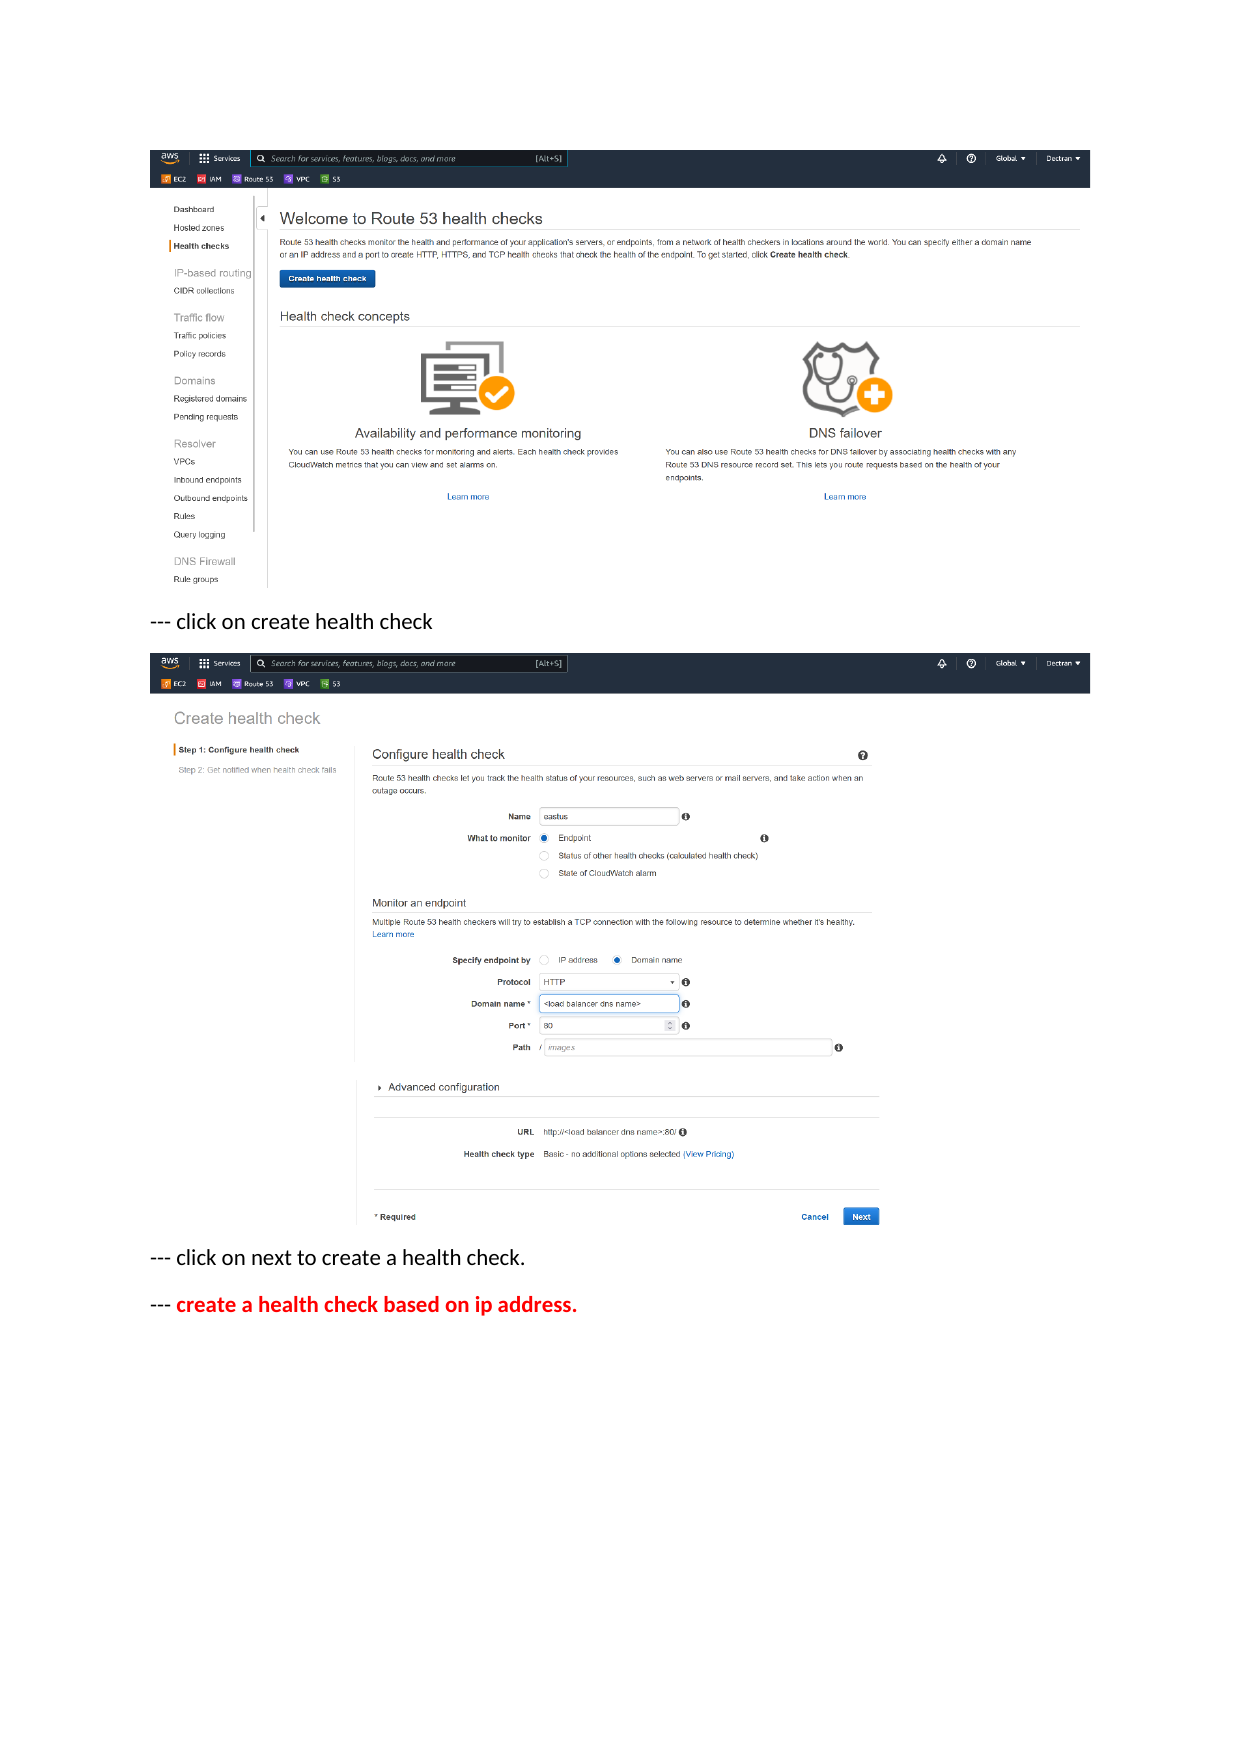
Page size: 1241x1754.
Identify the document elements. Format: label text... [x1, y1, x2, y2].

text --- click on create health check [150, 607, 1090, 635]
picture [150, 1080, 1091, 1225]
text --- click on next to create a health check. [150, 1243, 1090, 1271]
picture [150, 653, 1091, 1062]
text --- create a health check based on ip address. [150, 1290, 1090, 1318]
picture [150, 150, 1091, 588]
